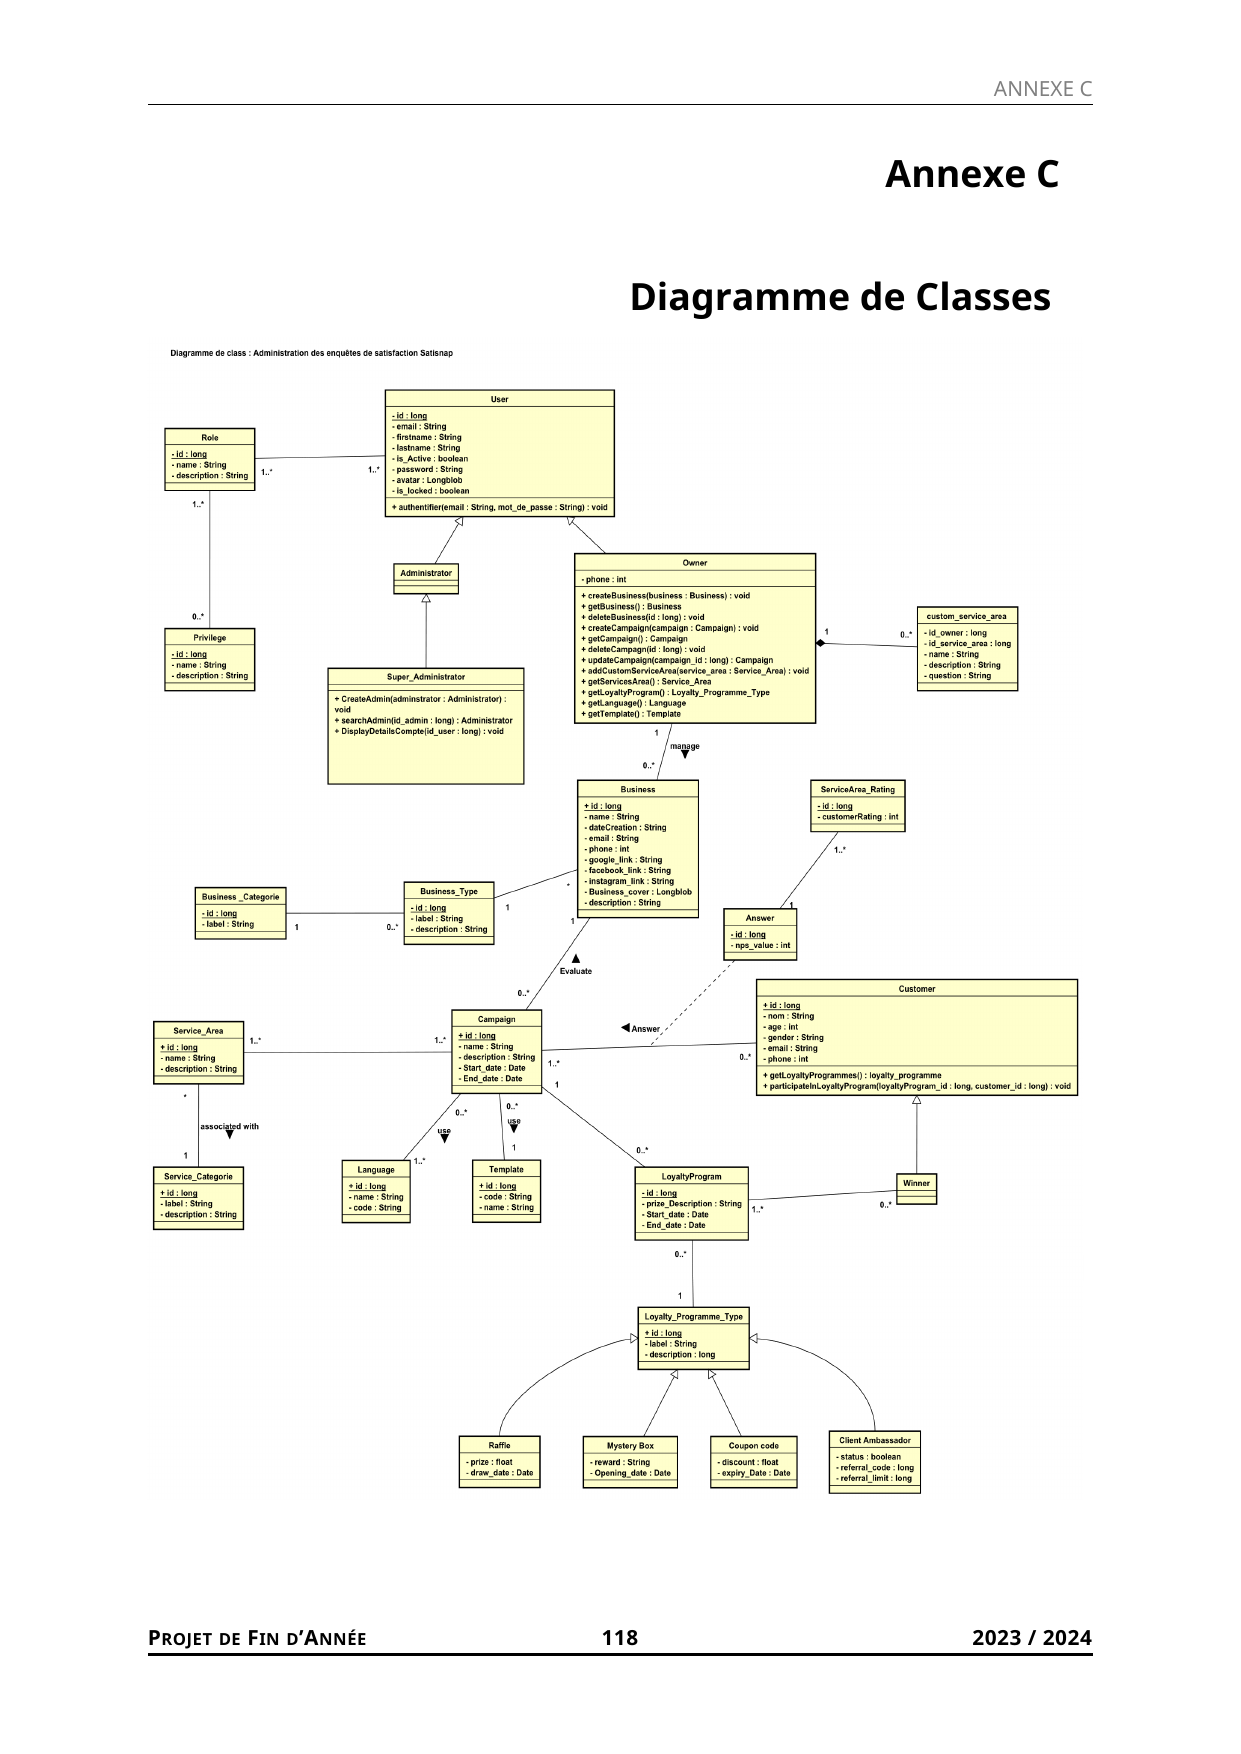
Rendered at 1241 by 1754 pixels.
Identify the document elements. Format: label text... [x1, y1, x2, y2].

picture [147, 337, 1084, 1500]
text Annexe C [811, 148, 1093, 199]
text Diagramme de Classes [590, 271, 1093, 322]
